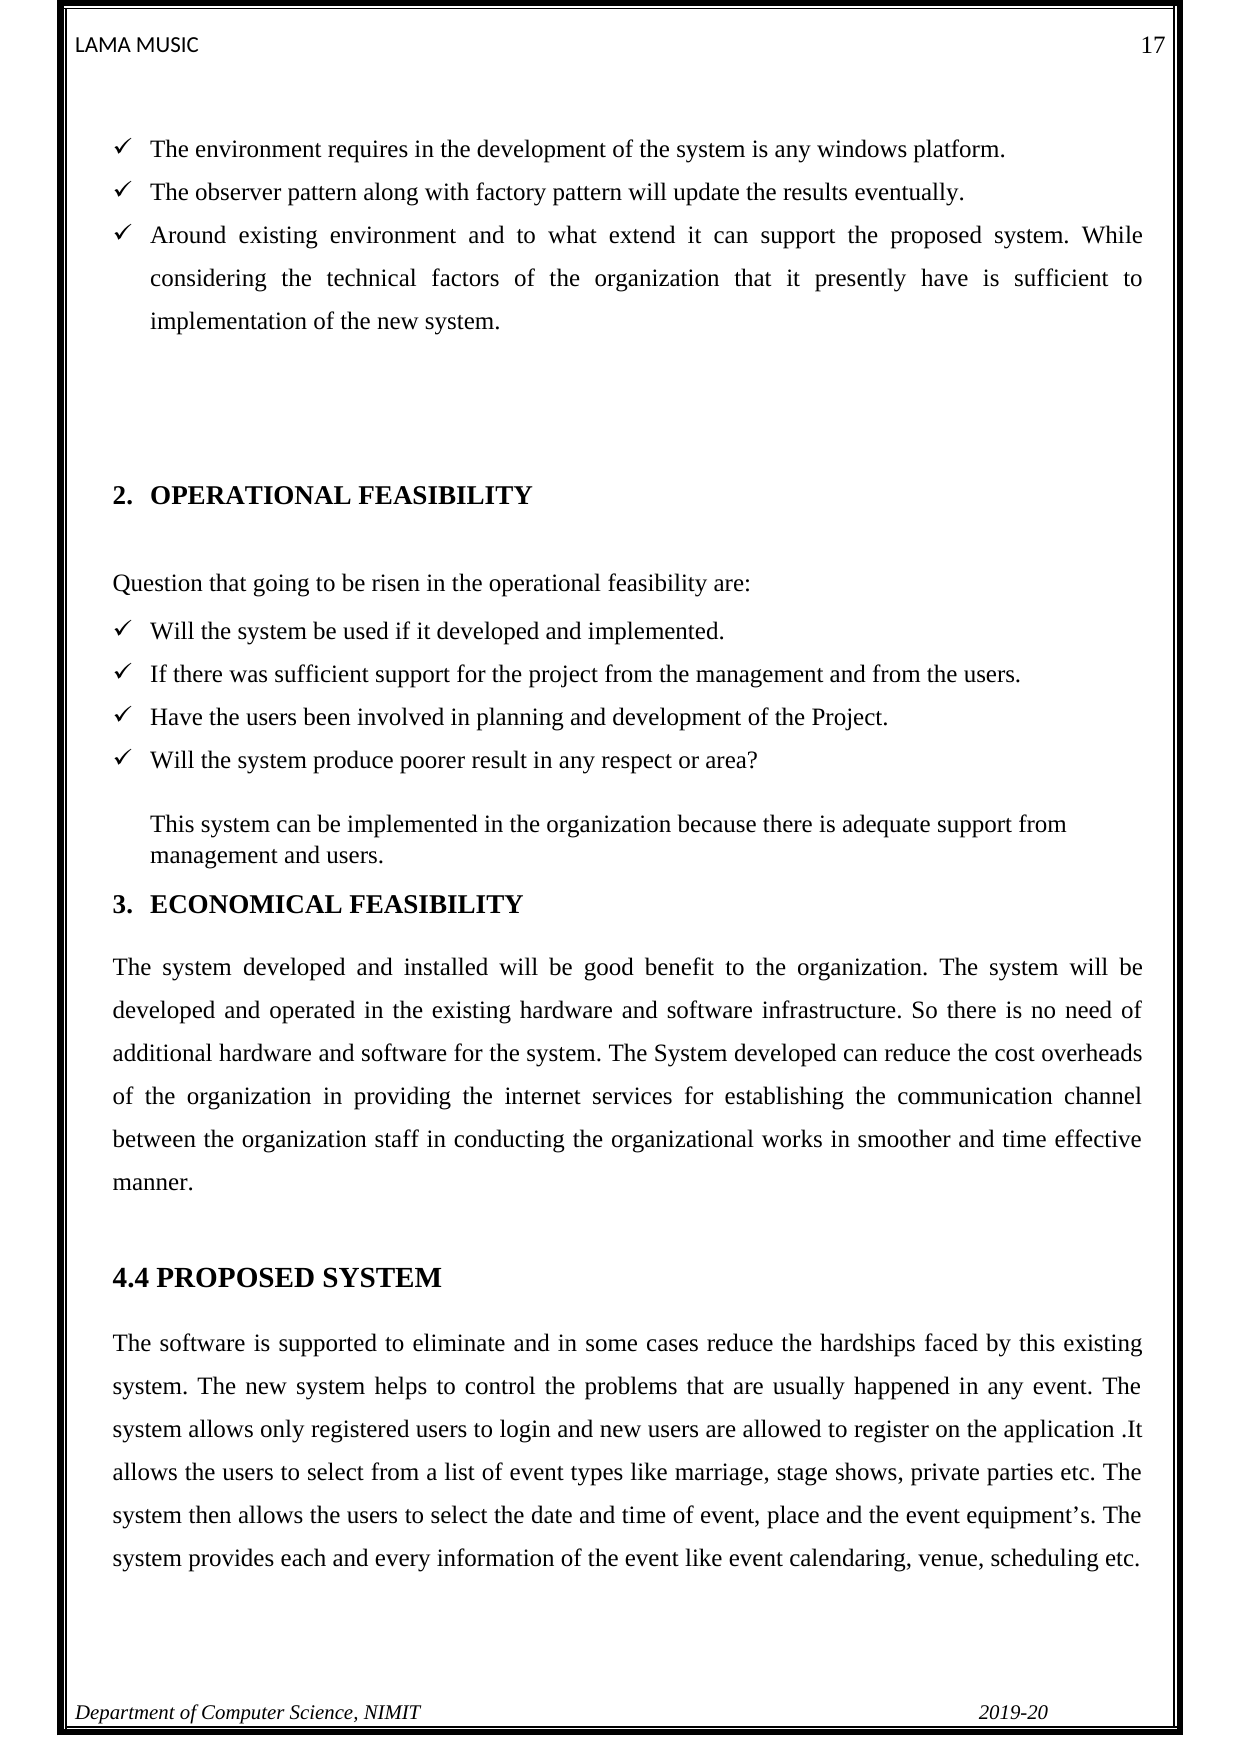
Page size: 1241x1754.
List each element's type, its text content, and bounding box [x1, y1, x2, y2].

list Will the system be used if it developed and implemented. [112, 616, 1144, 645]
text This system can be implemented in the organization because there is adequate support from management and users. [150, 809, 1144, 869]
text Question that going to be risen in the operational feasibility are: [112, 568, 1144, 597]
list OPERATIONAL FEASIBILITY [112, 479, 1144, 510]
list Have the users been involved in planning and development of the Project. [112, 702, 1144, 731]
text The software is supported to eliminate and in some cases reduce the hardships faced by this existing system. The new system helps to control the problems that are usually happened in any event. The system allows only registered users to login and new users are allowed to register on the application .It allows the users to select from a list of event types like marriage, stage shows, private parties etc. The system then allows the users to select the date and time of event, place and the event equipment’s. The system provides each and every information of the event like event calendaring, venue, scheduling etc. [112, 1328, 1144, 1572]
list The environment requires in the development of the system is any windows platform. [112, 134, 1144, 162]
list The observer pattern along with factory pattern will update the results eventually. [112, 177, 1144, 206]
list Will the system produce poorer result in any respect or area? [112, 746, 1144, 774]
list ECONOMICAL FEASIBILITY [112, 888, 1144, 919]
text 4.4 PROPOSED SYSTEM [112, 1261, 1144, 1294]
text The system developed and installed will be good benefit to the organization. The system will be developed and operated in the existing hardware and software infrastructure. So there is no need of additional hardware and software for the system. The System developed can reduce the cost overheads of the organization in providing the internet services for establishing the communication channel between the organization staff in conducting the organizational works in smoother and time effective manner. [112, 952, 1144, 1196]
list If there was sufficient support for the project from the management and from the users. [112, 659, 1144, 688]
list Around existing environment and to what extend it can support the proposed system. While considering the technical factors of the organization that it presently have is sufficient to implementation of the new system. [112, 220, 1144, 335]
